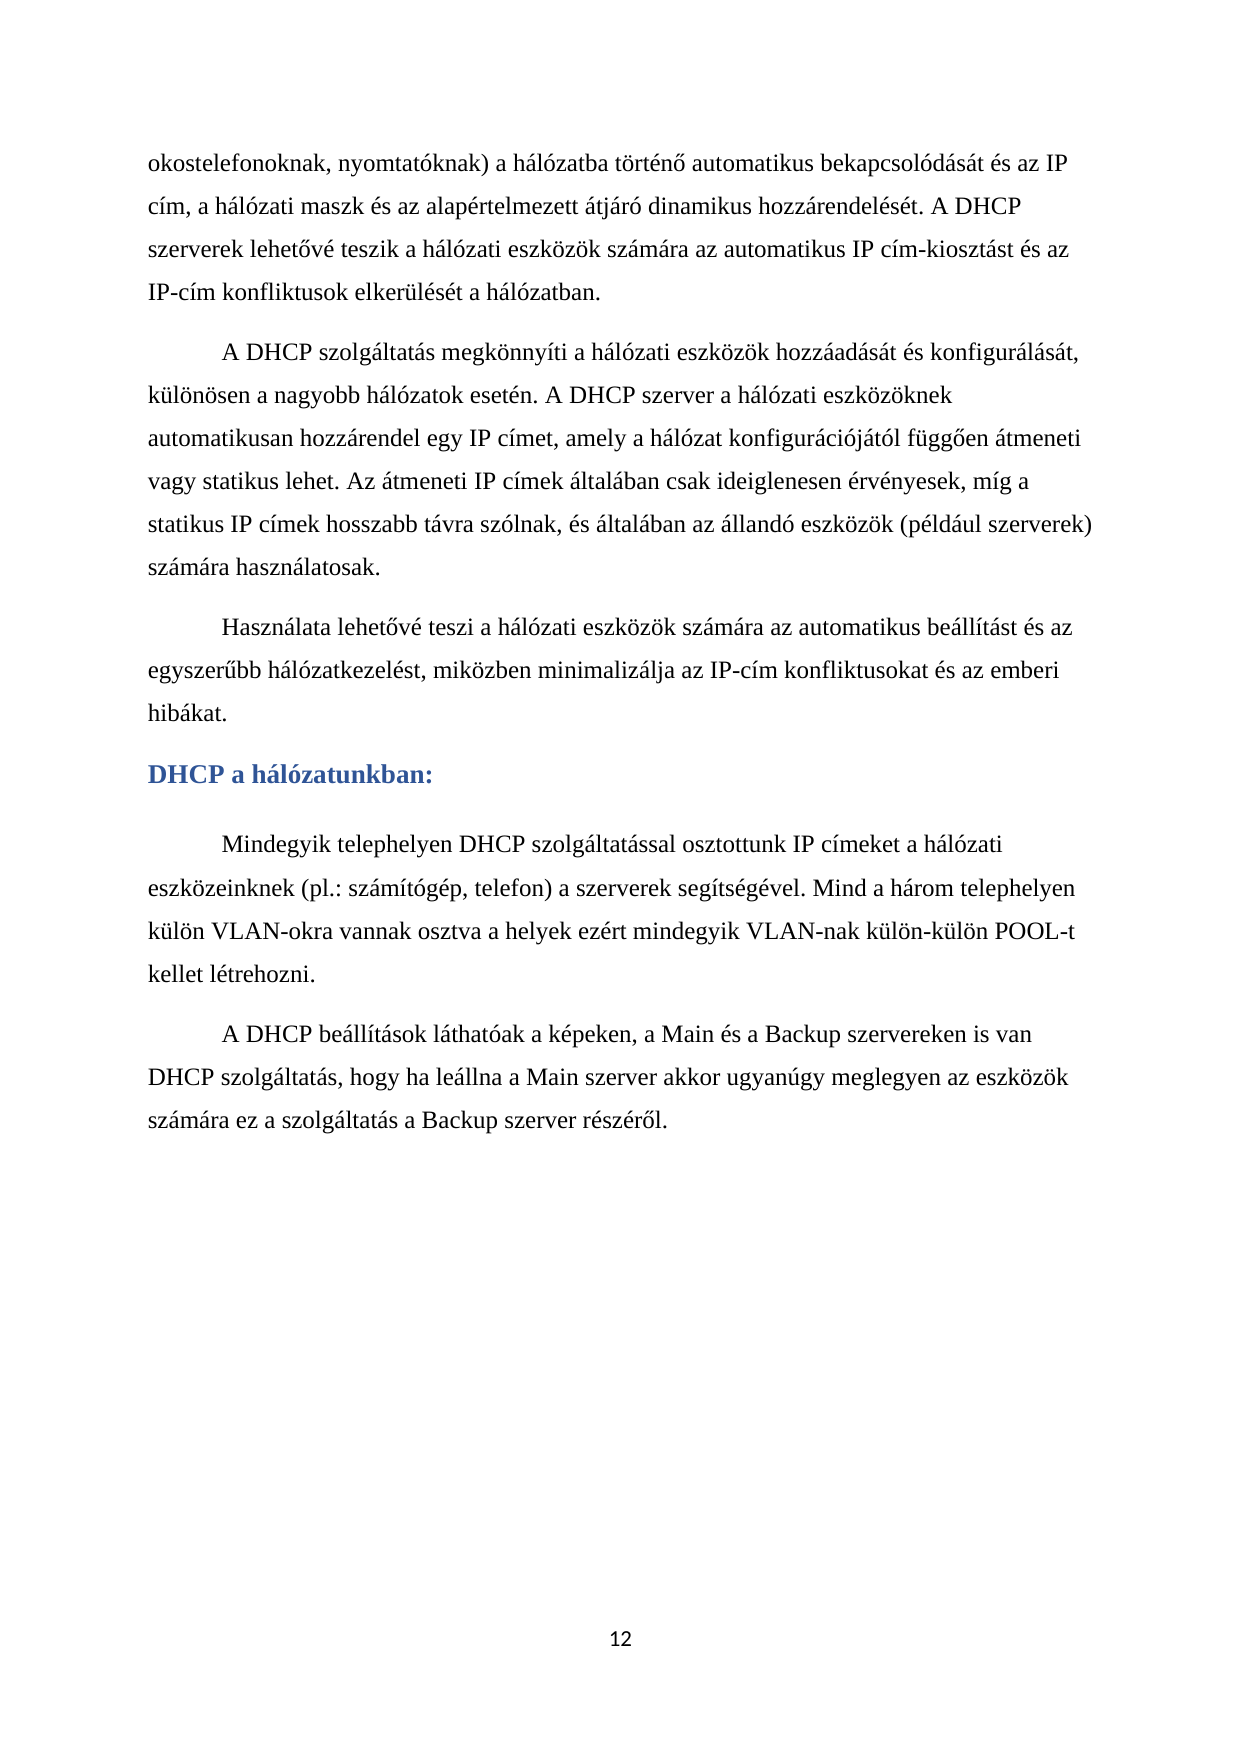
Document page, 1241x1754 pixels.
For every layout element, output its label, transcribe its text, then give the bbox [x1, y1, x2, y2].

text Használata lehetővé teszi a hálózati eszközök számára az automatikus beállítást és az egyszerűbb hálózatkezelést, miközben minimalizálja az IP-cím konfliktusokat és az emberi hibákat. [148, 612, 1093, 727]
text A DHCP szolgáltatás megkönnyíti a hálózati eszközök hozzáadását és konfigurálását, különösen a nagyobb hálózatok esetén. A DHCP szerver a hálózati eszközöknek automatikusan hozzárendel egy IP címet, amely a hálózat konfigurációjától függően átmeneti vagy statikus lehet. Az átmeneti IP címek általában csak ideiglenesen érvényesek, míg a statikus IP címek hosszabb távra szólnak, és általában az állandó eszközök (például szerverek) számára használatosak. [148, 337, 1093, 581]
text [148, 148, 1093, 306]
subtitle DHCP a hálózatunkban: [148, 758, 1093, 789]
text Mindegyik telephelyen DHCP szolgáltatással osztottunk IP címeket a hálózati eszközeinknek (pl.: számítógép, telefon) a szerverek segítségével. Mind a három telephelyen külön VLAN-okra vannak osztva a helyek ezért mindegyik VLAN-nak külön-külön POOL-t kellet létrehozni. [148, 829, 1093, 988]
text A DHCP beállítások láthatóak a képeken, a Main és a Backup szervereken is van DHCP szolgáltatás, hogy ha leállna a Main szerver akkor ugyanúgy meglegyen az eszközök számára ez a szolgáltatás a Backup szerver részéről. [148, 1019, 1093, 1134]
